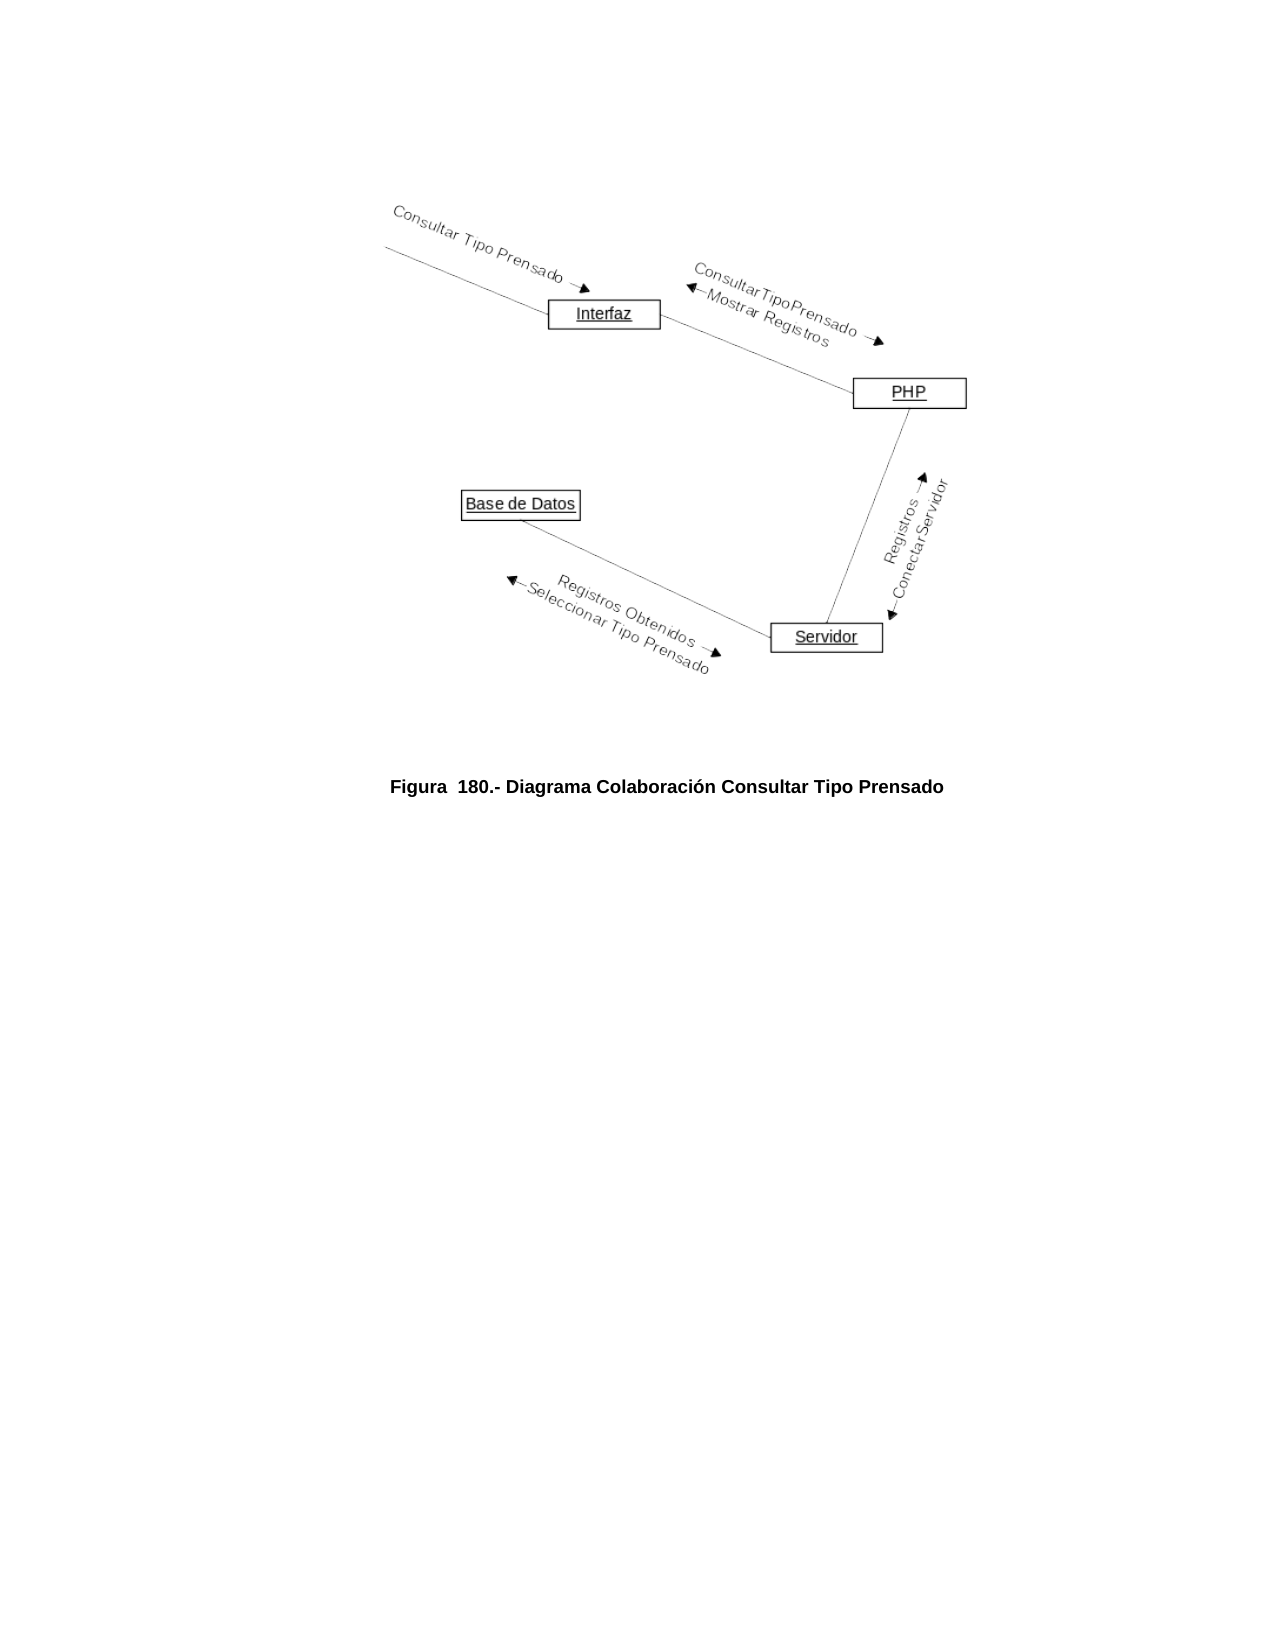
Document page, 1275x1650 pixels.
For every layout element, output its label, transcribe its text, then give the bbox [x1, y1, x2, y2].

text Figura 180.- Diagrama Colaboración Consultar Tipo Prensado [177, 775, 1157, 797]
